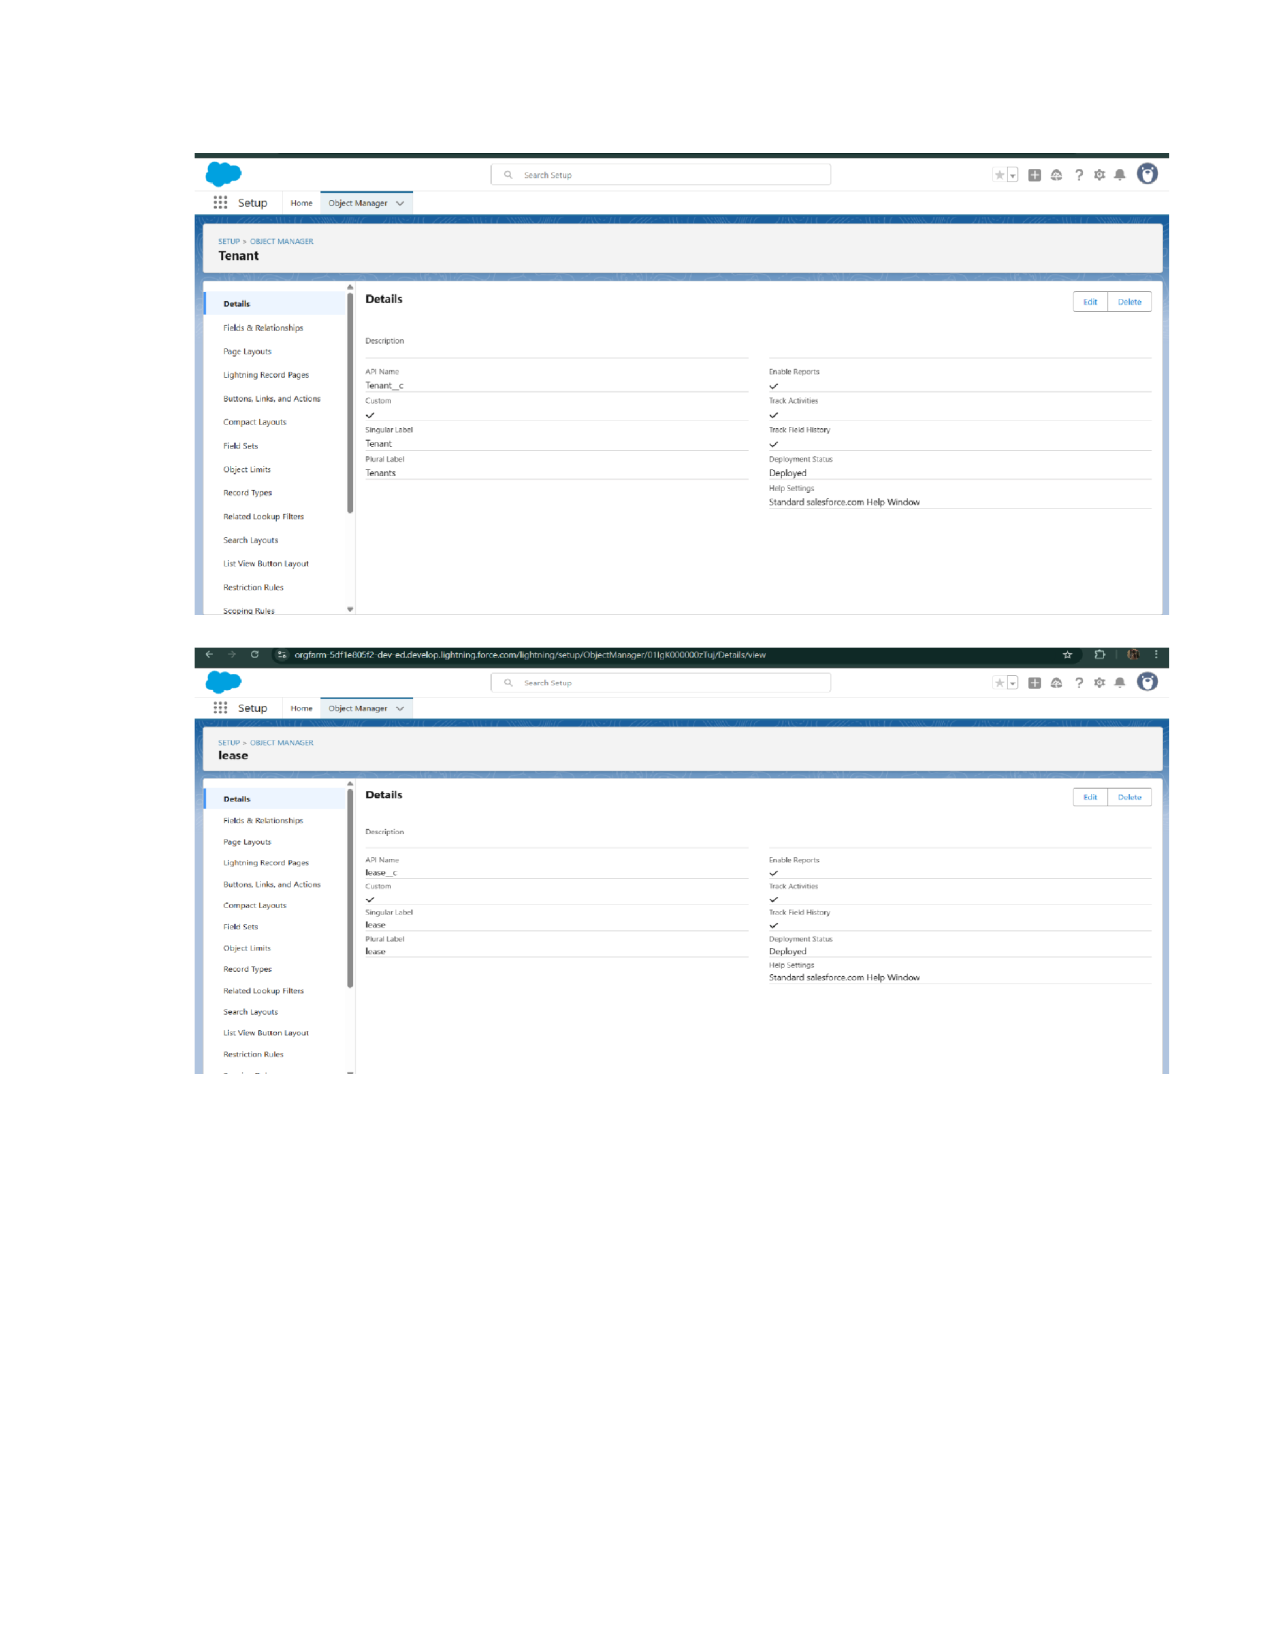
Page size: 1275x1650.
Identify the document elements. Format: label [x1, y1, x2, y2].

picture [194, 153, 1170, 615]
picture [194, 647, 1170, 1074]
